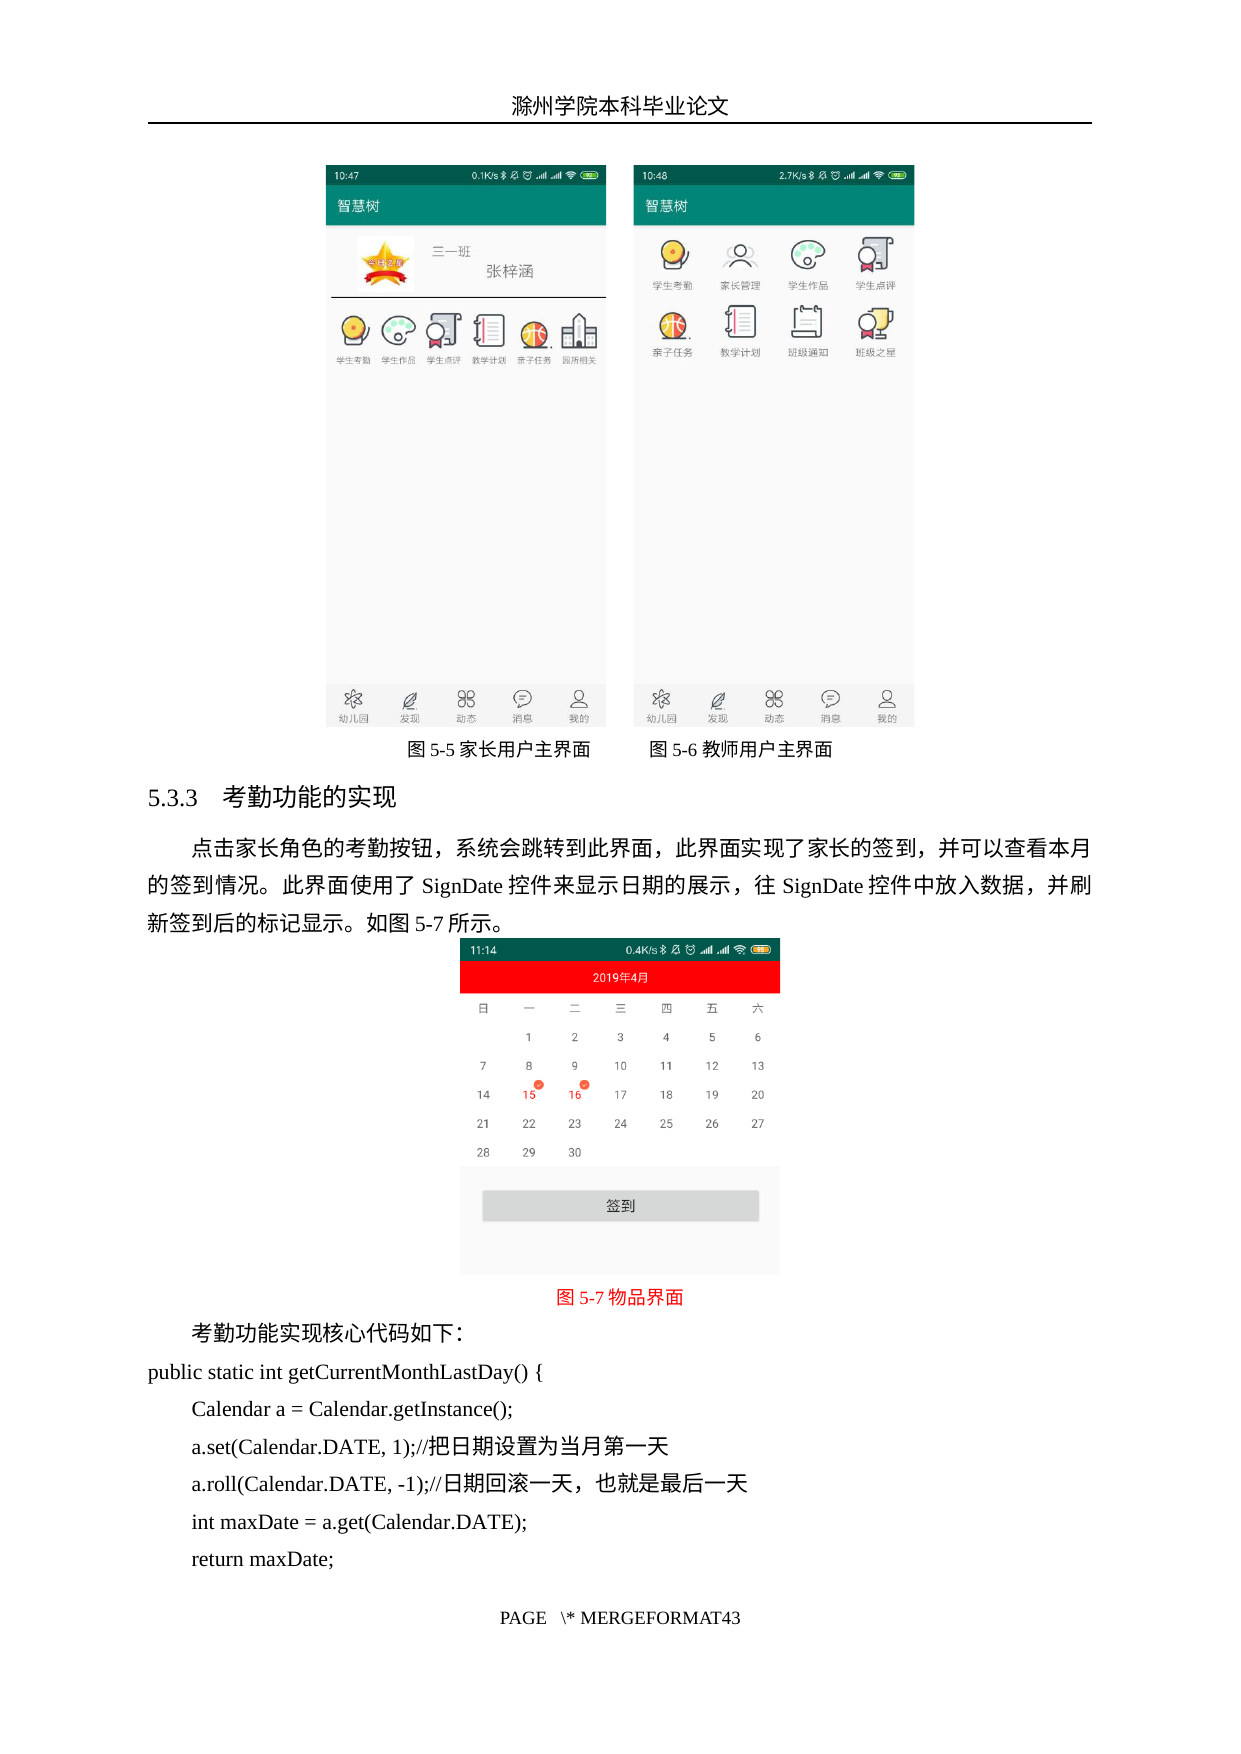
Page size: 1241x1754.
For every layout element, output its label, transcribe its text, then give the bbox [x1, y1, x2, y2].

text int maxDate = a.get(Calendar.DATE); [148, 1499, 1092, 1537]
text a.roll(Calendar.DATE, -1);//日期回滚一天，也就是最后一天 [148, 1462, 1092, 1499]
text 图5-7 物品界面 [148, 1274, 1092, 1312]
text Calendar a = Calendar.getInstance(); [148, 1387, 1092, 1424]
text 点击家长角色的考勤按钮，系统会跳转到此界面，此界面实现了家长的签到，并可以查看本月的签到情况。此界面使用了SignDate控件来显示日期的展示，往SignDate控件中放入数据，并刷新签到后的标记显示。如图5-7所示。 [148, 826, 1092, 939]
subtitle 考勤功能的实现 [148, 776, 1092, 814]
picture [325, 165, 607, 727]
text public static int getCurrentMonthLastDay() { [148, 1349, 1092, 1387]
picture [460, 938, 781, 1275]
picture [633, 165, 915, 727]
text 考勤功能实现核心代码如下： [148, 1312, 1092, 1349]
text a.set(Calendar.DATE, 1);//把日期设置为当月第一天 [148, 1424, 1092, 1462]
text return maxDate; [148, 1537, 1092, 1574]
text 图5-5 家长用户主界面 图5-6 教师用户主界面 [148, 726, 1092, 764]
